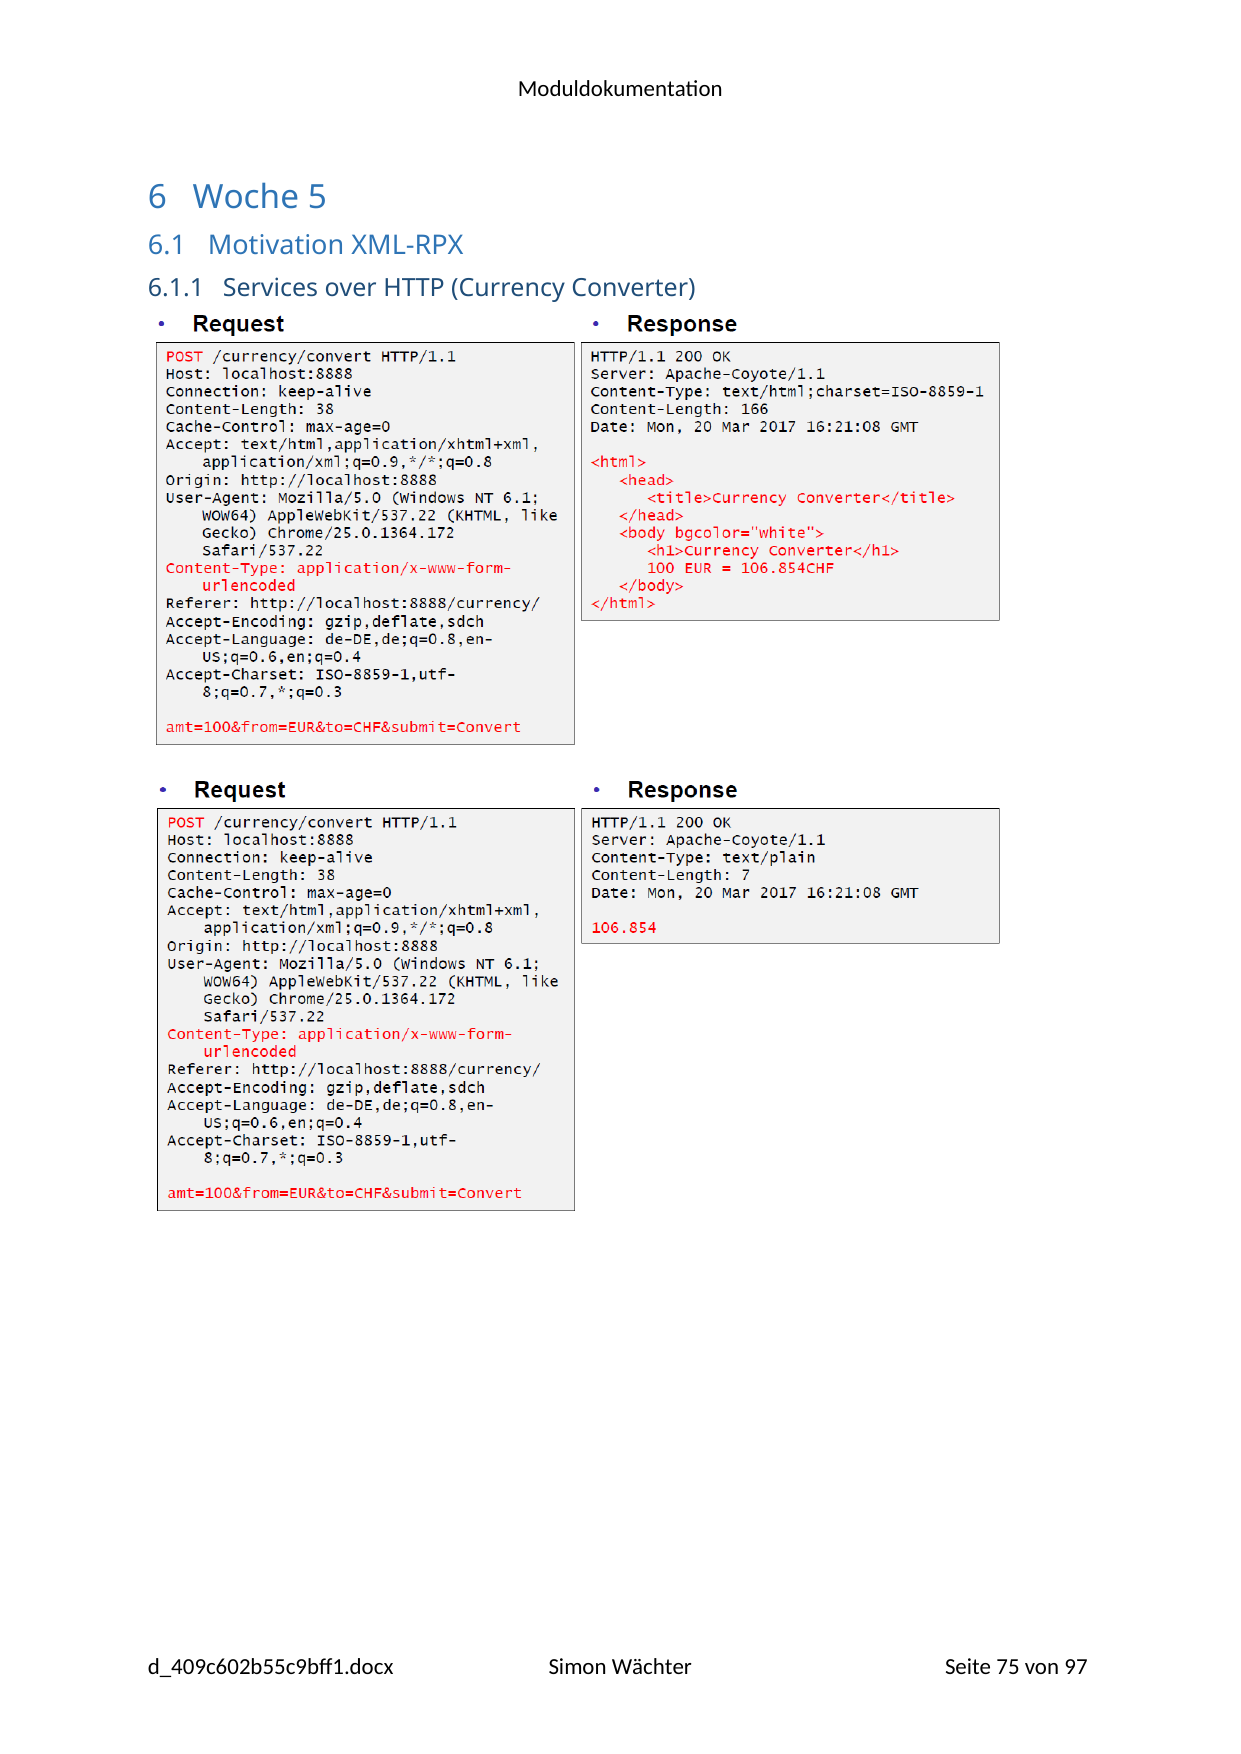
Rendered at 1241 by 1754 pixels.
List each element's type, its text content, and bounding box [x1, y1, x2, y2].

subtitle Motivation XML-RPX [148, 226, 1093, 263]
subtitle Services over HTTP (Currency Converter) [148, 270, 1093, 304]
picture [147, 306, 1012, 754]
picture [147, 772, 1006, 1223]
subtitle Woche 5 [148, 173, 1093, 218]
